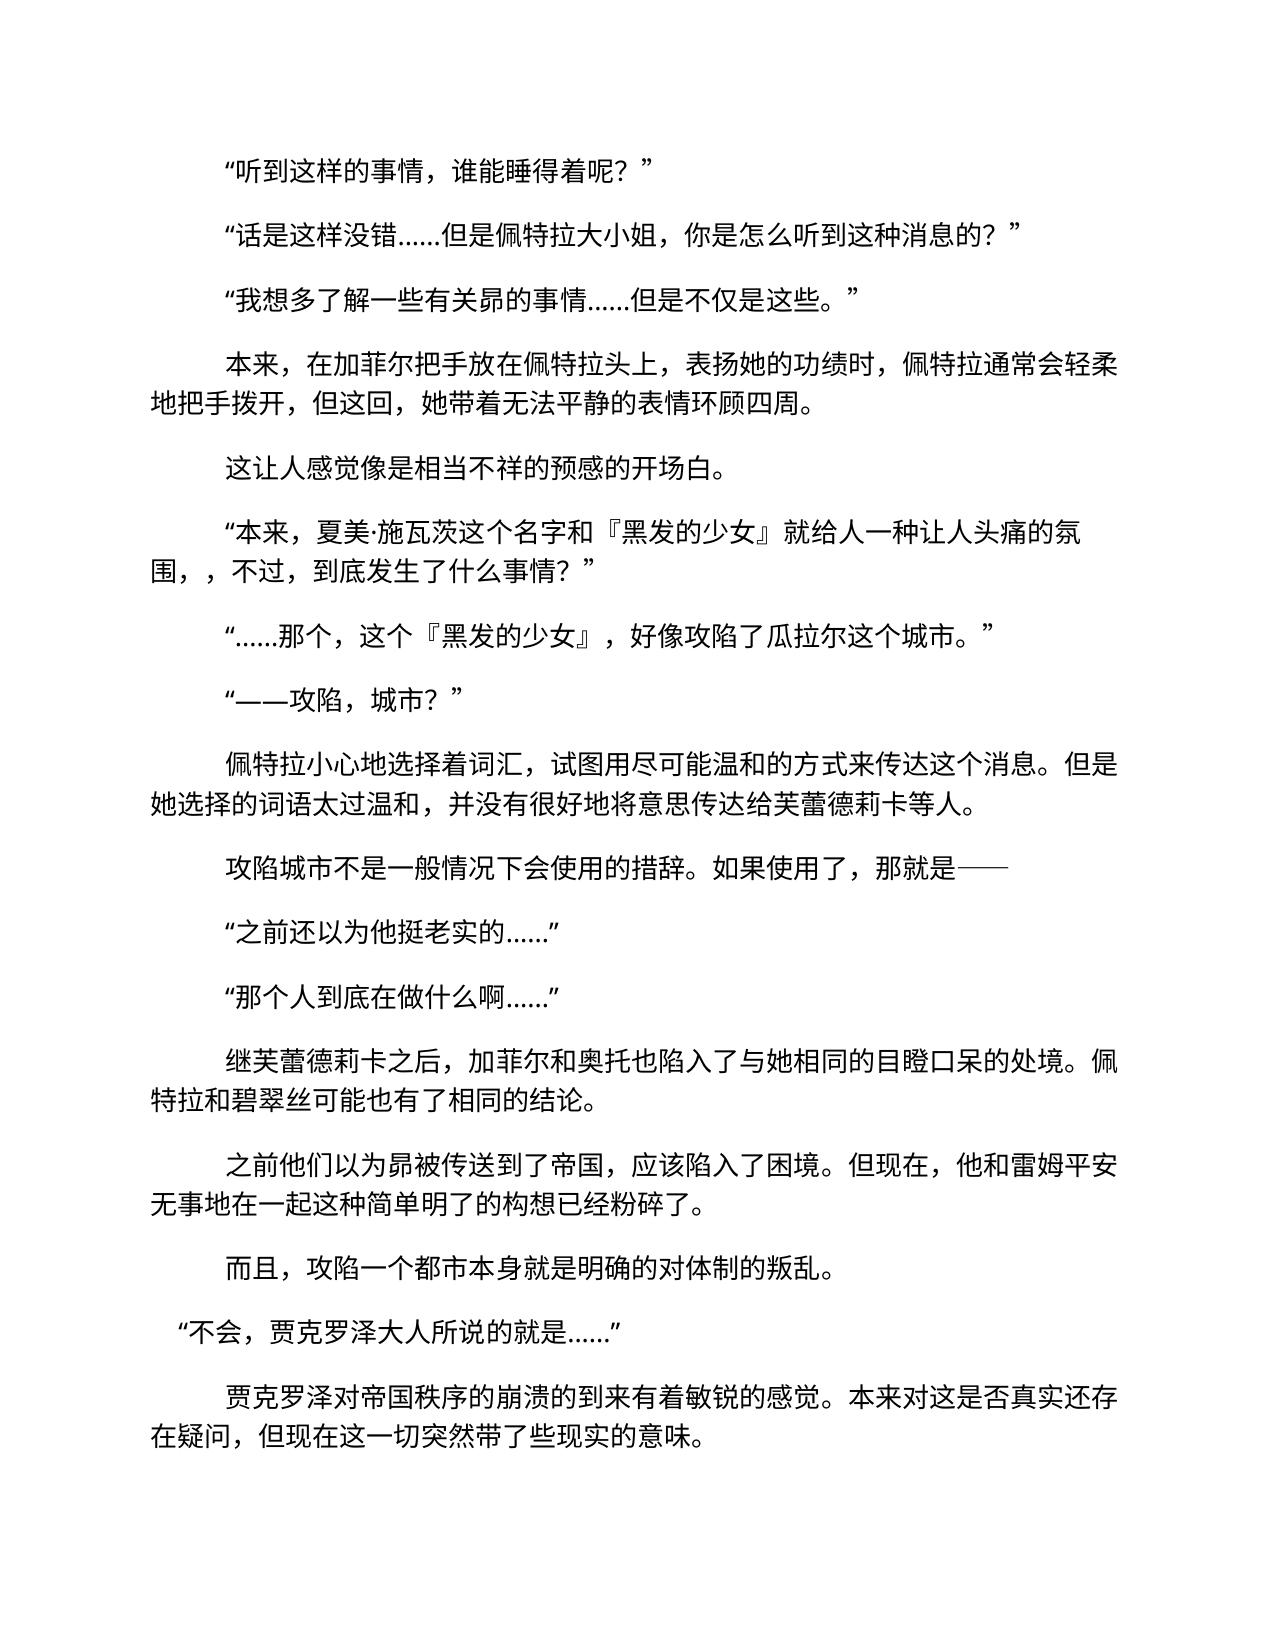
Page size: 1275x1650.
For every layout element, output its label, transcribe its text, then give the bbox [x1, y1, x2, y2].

text “——攻陷，城市？” [150, 679, 1125, 718]
text 而且，攻陷一个都市本身就是明确的对体制的叛乱。 [150, 1247, 1125, 1286]
text 佩特拉小心地选择着词汇，试图用尽可能温和的方式来传达这个消息。但是她选择的词语太过温和，并没有很好地将意思传达给芙蕾德莉卡等人。 [150, 743, 1125, 822]
text “那个人到底在做什么啊......” [150, 976, 1125, 1015]
text “本来，夏美·施瓦茨这个名字和『黑发的少女』就给人一种让人头痛的氛围，，不过，到底发生了什么事情？” [150, 511, 1125, 589]
text “不会，贾克罗泽大人所说的就是......” [150, 1311, 1125, 1351]
text 继芙蕾德莉卡之后，加菲尔和奥托也陷入了与她相同的目瞪口呆的处境。佩特拉和碧翠丝可能也有了相同的结论。 [150, 1040, 1125, 1118]
text 这让人感觉像是相当不祥的预感的开场白。 [150, 447, 1125, 486]
text “听到这样的事情，谁能睡得着呢？” [150, 150, 1125, 189]
text 攻陷城市不是一般情况下会使用的措辞。如果使用了，那就是—— [150, 847, 1125, 886]
text “......那个，这个『黑发的少女』，好像攻陷了瓜拉尔这个城市。” [150, 614, 1125, 654]
text “话是这样没错......但是佩特拉大小姐，你是怎么听到这种消息的？” [150, 214, 1125, 254]
text “之前还以为他挺老实的......” [150, 911, 1125, 951]
text “我想多了解一些有关昴的事情......但是不仅是这些。” [150, 279, 1125, 318]
text 之前他们以为昴被传送到了帝国，应该陷入了困境。但现在，他和雷姆平安无事地在一起这种简单明了的构想已经粉碎了。 [150, 1143, 1125, 1222]
text 贾克罗泽对帝国秩序的崩溃的到来有着敏锐的感觉。本来对这是否真实还存在疑问，但现在这一切突然带了些现实的意味。 [150, 1376, 1125, 1454]
text 本来，在加菲尔把手放在佩特拉头上，表扬她的功绩时，佩特拉通常会轻柔地把手拨开，但这回，她带着无法平静的表情环顾四周。 [150, 343, 1125, 422]
